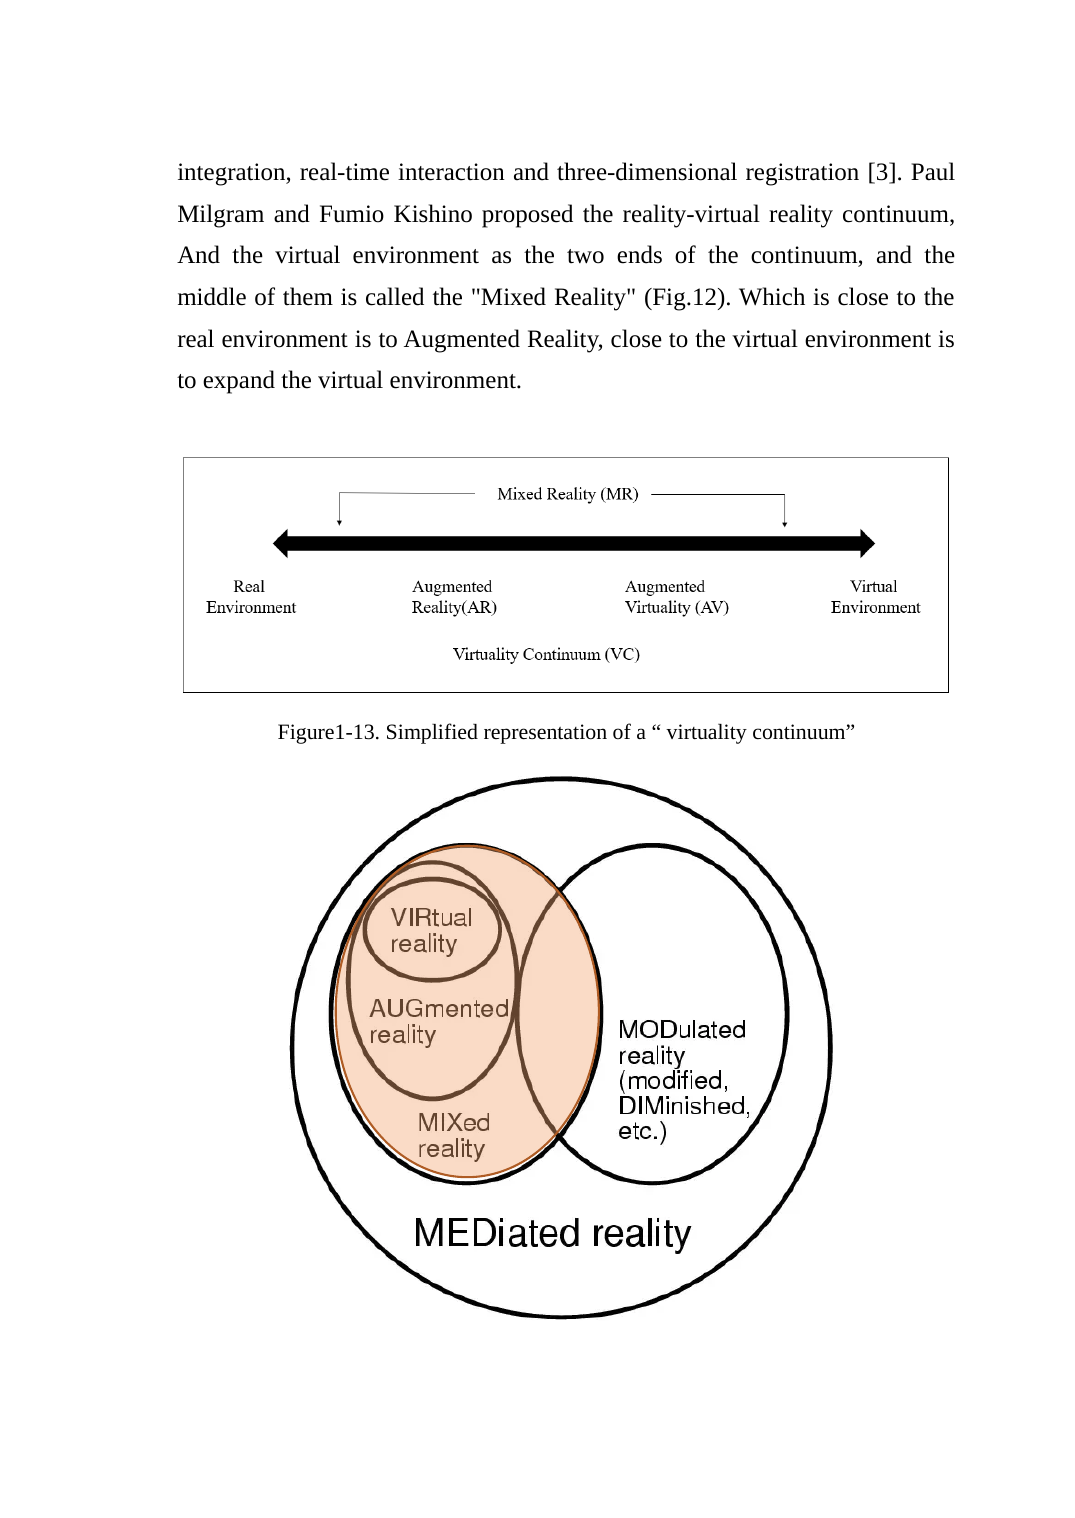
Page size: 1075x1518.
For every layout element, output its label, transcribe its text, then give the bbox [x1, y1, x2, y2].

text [177, 147, 956, 397]
picture [272, 763, 862, 1329]
picture [177, 450, 957, 701]
text Figure1-13. Simplified representation of a “ virtuality continuum” [177, 719, 956, 744]
